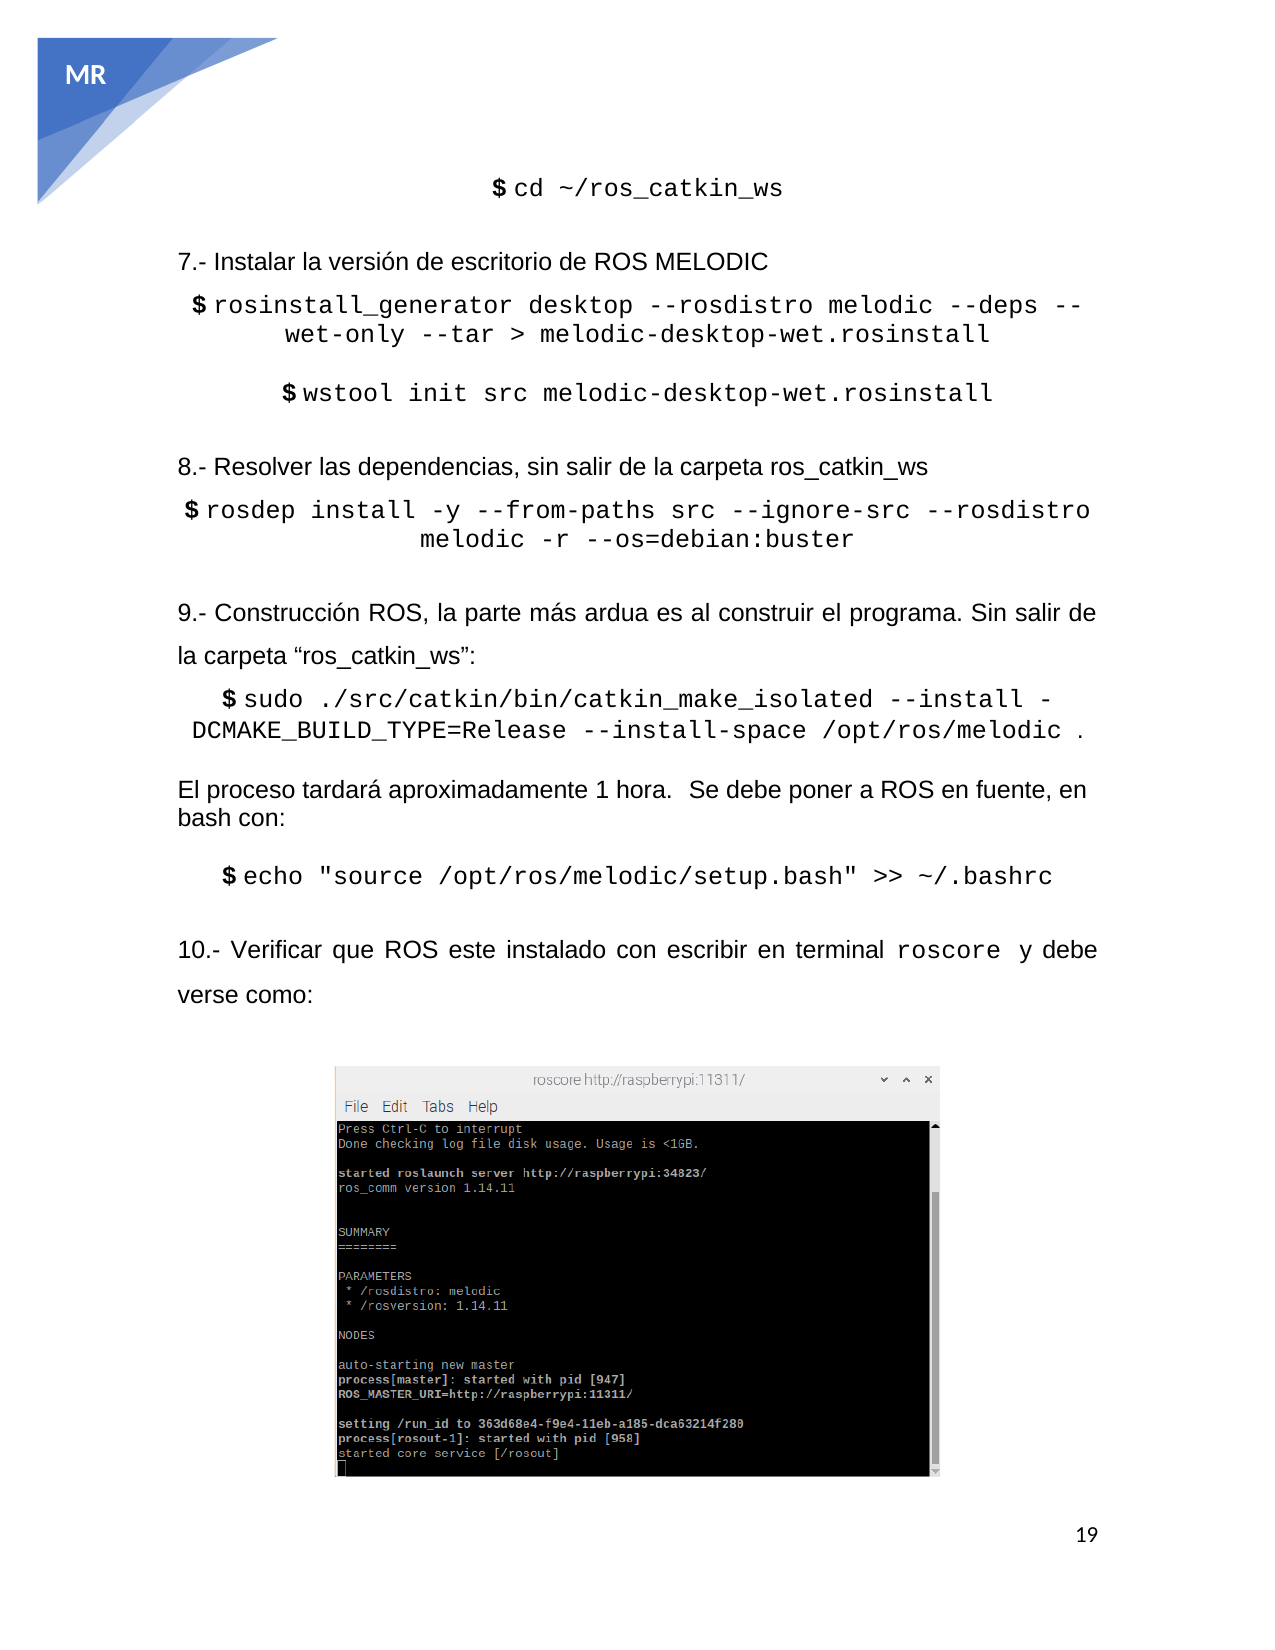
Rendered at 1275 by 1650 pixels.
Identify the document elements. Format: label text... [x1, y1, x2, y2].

text $ sudo ./src/catkin/bin/catkin_make_isolated --install -DCMAKE_BUILD_TYPE=Release --install-space /opt/ros/melodic . [177, 684, 1098, 746]
text $ wstool init src melodic-desktop-wet.rosinstall [177, 378, 1098, 409]
text $ rosinstall_generator desktop --rosdistro melodic --deps --wet-only --tar > melodic-desktop-wet.rosinstall [177, 291, 1098, 350]
text 10.- Verificar que ROS este instalado con escribir en terminal roscore y debe verse como: [177, 935, 1098, 1009]
text El proceso tardará aproximadamente 1 hora. Se debe poner a ROS en fuente, en bash con: [177, 774, 1098, 832]
text 9.- Construcción ROS, la parte más ardua es al construir el programa. Sin salir de la carpeta “ros_catkin_ws”: [177, 598, 1098, 669]
picture [37, 37, 279, 206]
text 7.- Instalar la versión de escritorio de ROS MELODIC [177, 247, 1098, 276]
picture [334, 1066, 941, 1477]
text 8.- Resolver las dependencias, sin salir de la carpeta ros_catkin_ws [177, 452, 1098, 481]
text $ echo "source /opt/ros/melodic/setup.bash" >> ~/.bashrc [177, 861, 1098, 892]
text $ rosdep install -y --from-paths src --ignore-src --rosdistro melodic -r --os=debian:buster [177, 495, 1098, 554]
text $ cd ~/ros_catkin_ws [177, 176, 1098, 204]
